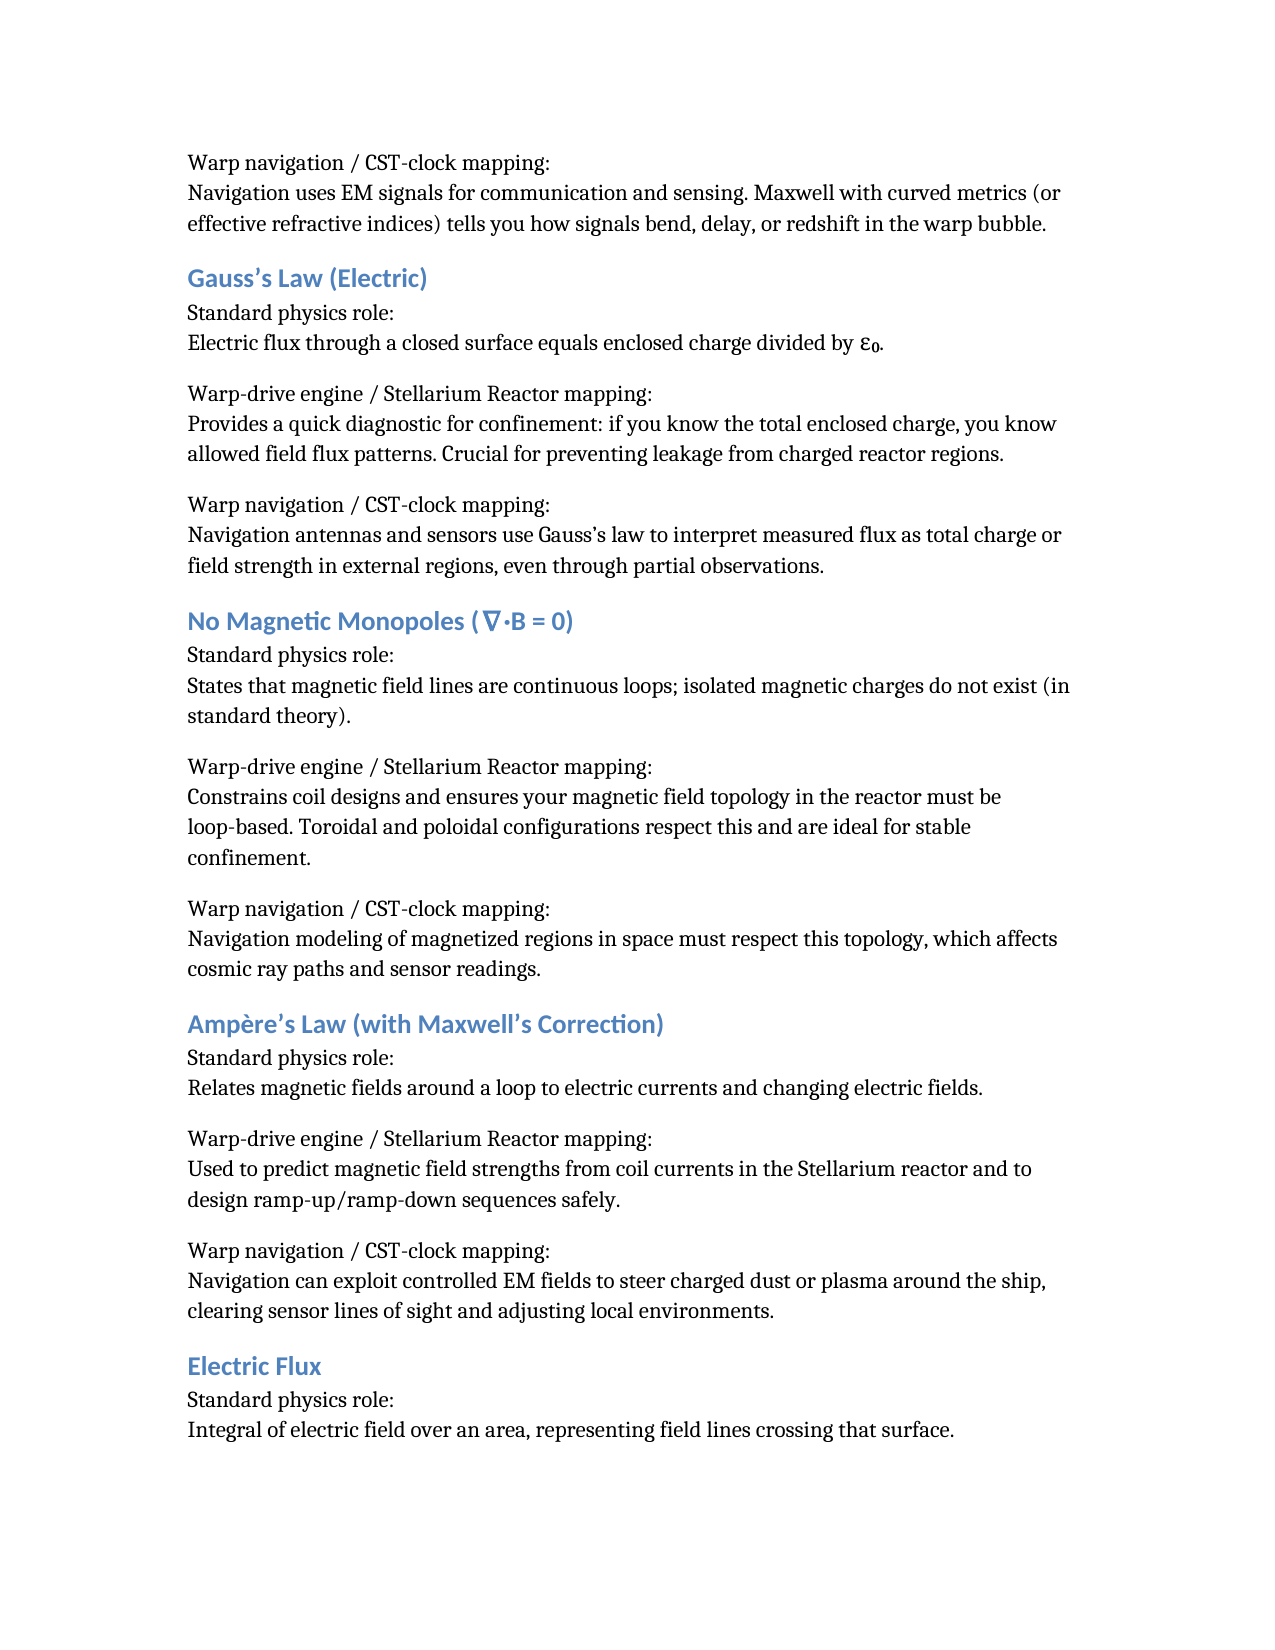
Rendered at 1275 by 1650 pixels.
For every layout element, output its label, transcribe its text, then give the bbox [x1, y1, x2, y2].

text Warp-drive engine / Stellarium Reactor mapping: Used to predict magnetic field strengths from coil currents in the Stellarium reactor and to design ramp-up/ramp-down sequences safely. [187, 1126, 1087, 1213]
text Standard physics role: Relates magnetic fields around a loop to electric currents and changing electric fields. [187, 1045, 1087, 1101]
subtitle Ampère’s Law (with Maxwell’s Correction) [187, 1007, 1087, 1040]
subtitle Electric Flux [187, 1349, 1087, 1382]
text Standard physics role: Electric flux through a closed surface equals enclosed charge divided by ε₀. [187, 299, 1087, 356]
text Warp navigation / CST-clock mapping: Navigation can exploit controlled EM fields to steer charged dust or plasma around the ship, clearing sensor lines of sight and adjusting local environments. [187, 1237, 1087, 1324]
subtitle Gauss’s Law (Electric) [187, 261, 1087, 294]
text Standard physics role: States that magnetic field lines are continuous loops; isolated magnetic charges do not exist (in standard theory). [187, 642, 1087, 729]
text Warp-drive engine / Stellarium Reactor mapping: Constrains coil designs and ensures your magnetic field topology in the reactor must be loop-based. Toroidal and poloidal configurations respect this and are ideal for stable confinement. [187, 754, 1087, 871]
subtitle No Magnetic Monopoles (∇·B = 0) [187, 603, 1087, 637]
text Warp navigation / CST-clock mapping: Navigation uses EM signals for communication and sensing. Maxwell with curved metrics (or effective refractive indices) tells you how signals bend, delay, or redshift in the warp bubble. [187, 150, 1087, 237]
text Warp navigation / CST-clock mapping: Navigation antennas and sensors use Gauss’s law to interpret measured flux as total charge or field strength in external regions, even through partial observations. [187, 492, 1087, 579]
text Warp-drive engine / Stellarium Reactor mapping: Provides a quick diagnostic for confinement: if you know the total enclosed charge, you know allowed field flux patterns. Crucial for preventing leakage from charged reactor regions. [187, 381, 1087, 467]
text Standard physics role: Integral of electric field over an area, representing field lines crossing that surface. [187, 1387, 1087, 1443]
text Warp navigation / CST-clock mapping: Navigation modeling of magnetized regions in space must respect this topology, which affects cosmic ray paths and sensor readings. [187, 895, 1087, 982]
